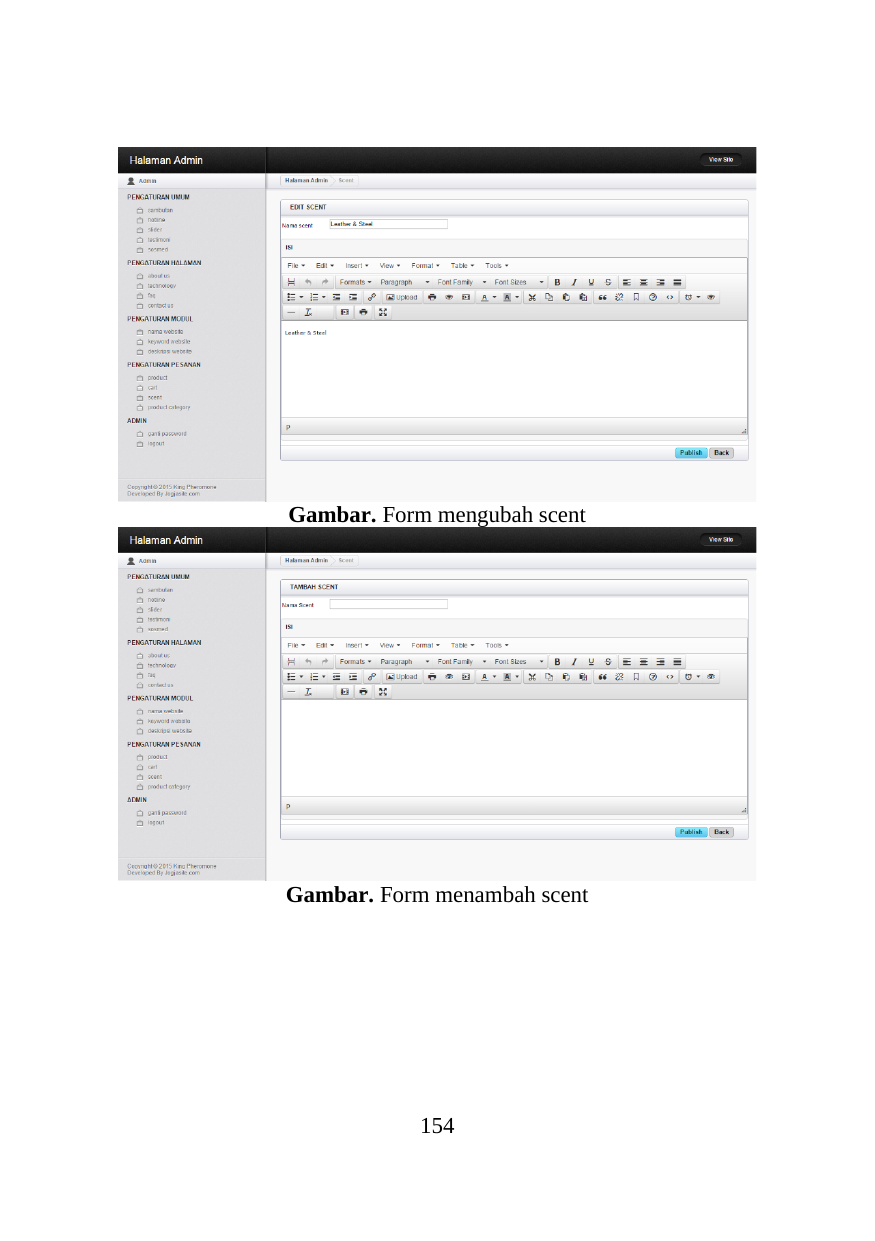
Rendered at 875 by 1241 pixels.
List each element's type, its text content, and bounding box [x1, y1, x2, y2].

text Gambar. Form mengubah scent [118, 502, 756, 527]
picture [118, 147, 757, 502]
text Gambar. Form menambah scent [118, 881, 756, 907]
picture [118, 527, 757, 881]
